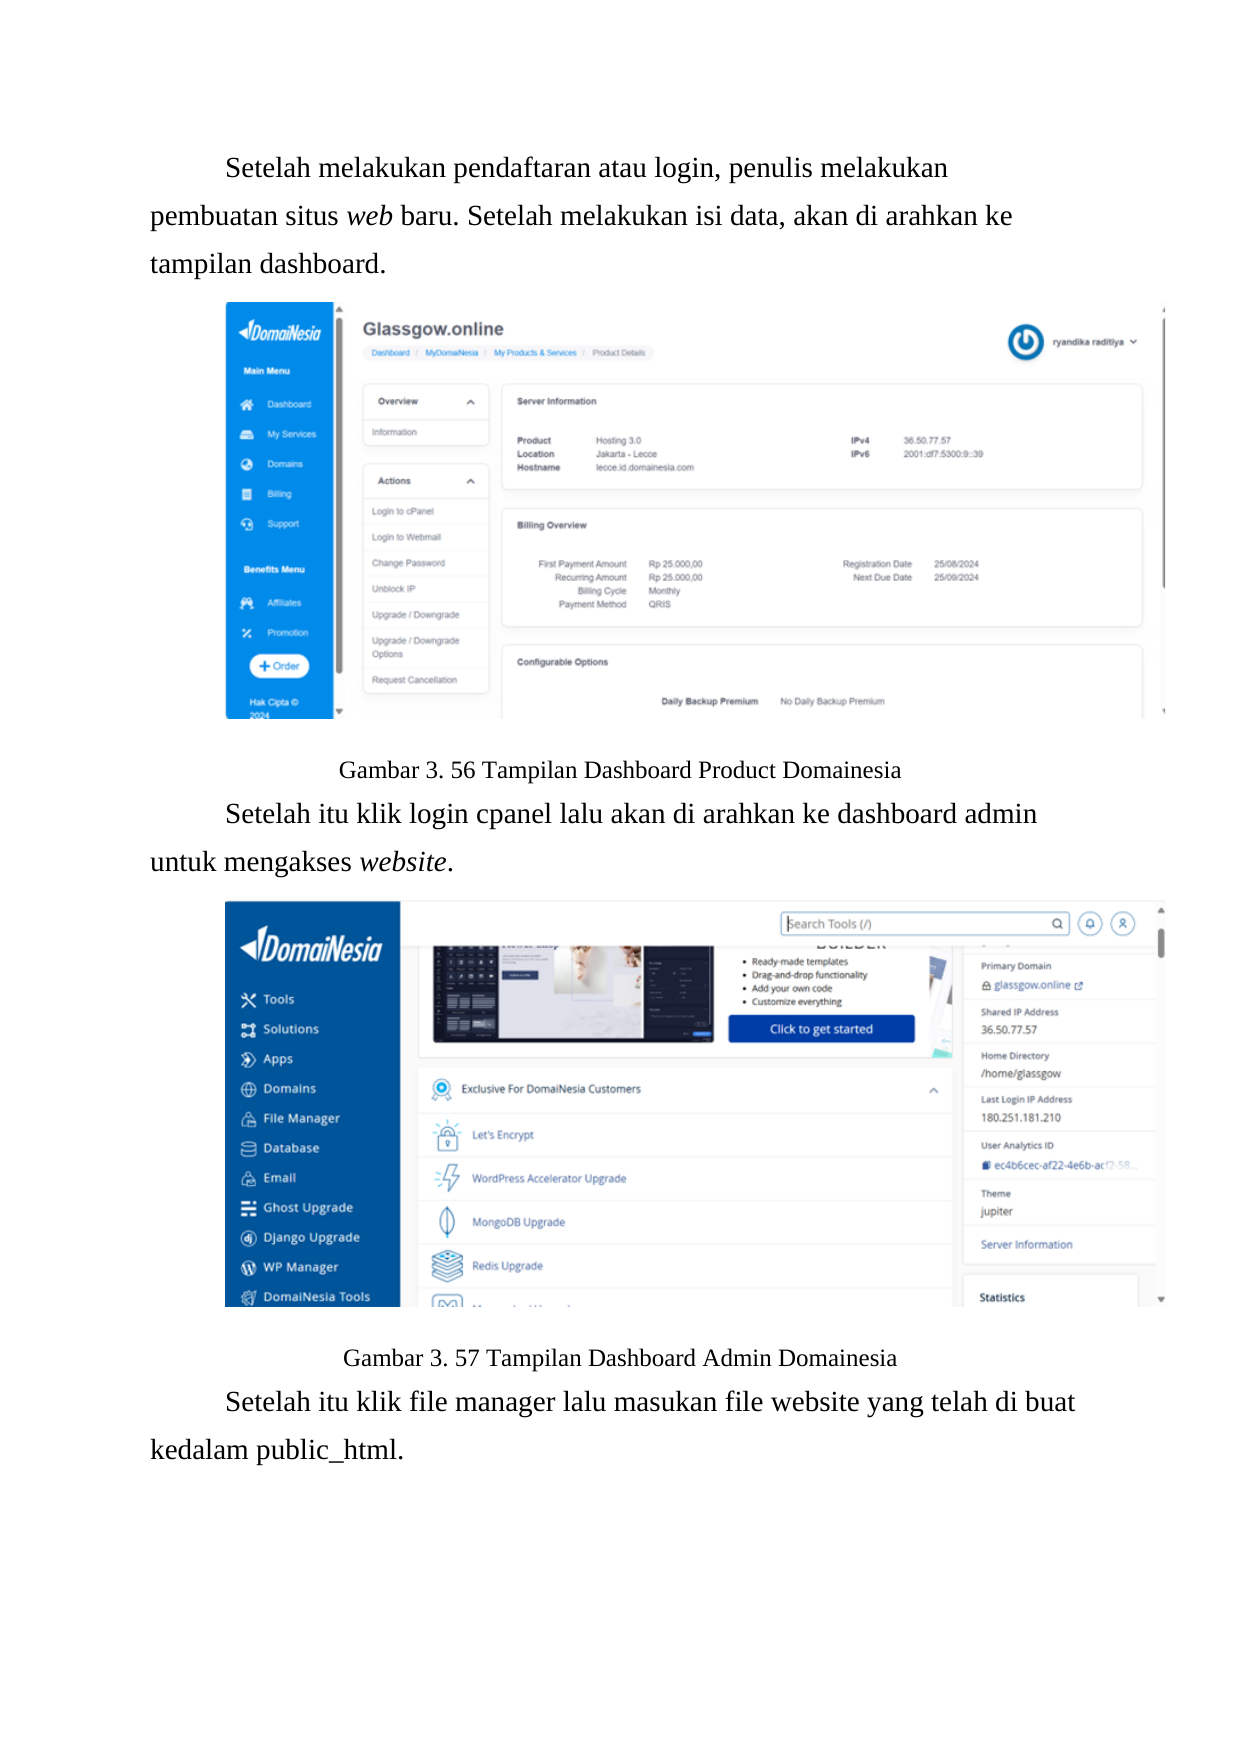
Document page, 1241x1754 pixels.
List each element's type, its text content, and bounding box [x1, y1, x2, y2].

picture [225, 302, 1166, 719]
text Setelah itu klik login cpanel lalu akan di arahkan ke dashboard admin untuk mengakses website. [150, 796, 1076, 878]
picture [225, 900, 1166, 1307]
text Setelah itu klik file manager lalu masukan file website yang telah di buat kedalam public_html. [150, 1384, 1076, 1466]
text Gambar 3. 57 Tampilan Dashboard Admin Domainesia [150, 1343, 1090, 1372]
text Setelah melakukan pendaftaran atau login, penulis melakukan pembuatan situs web baru. Setelah melakukan isi data, akan di arahkan ke tampilan dashboard. [150, 150, 1076, 279]
text Gambar 3. 56 Tampilan Dashboard Product Domainesia [150, 755, 1090, 784]
